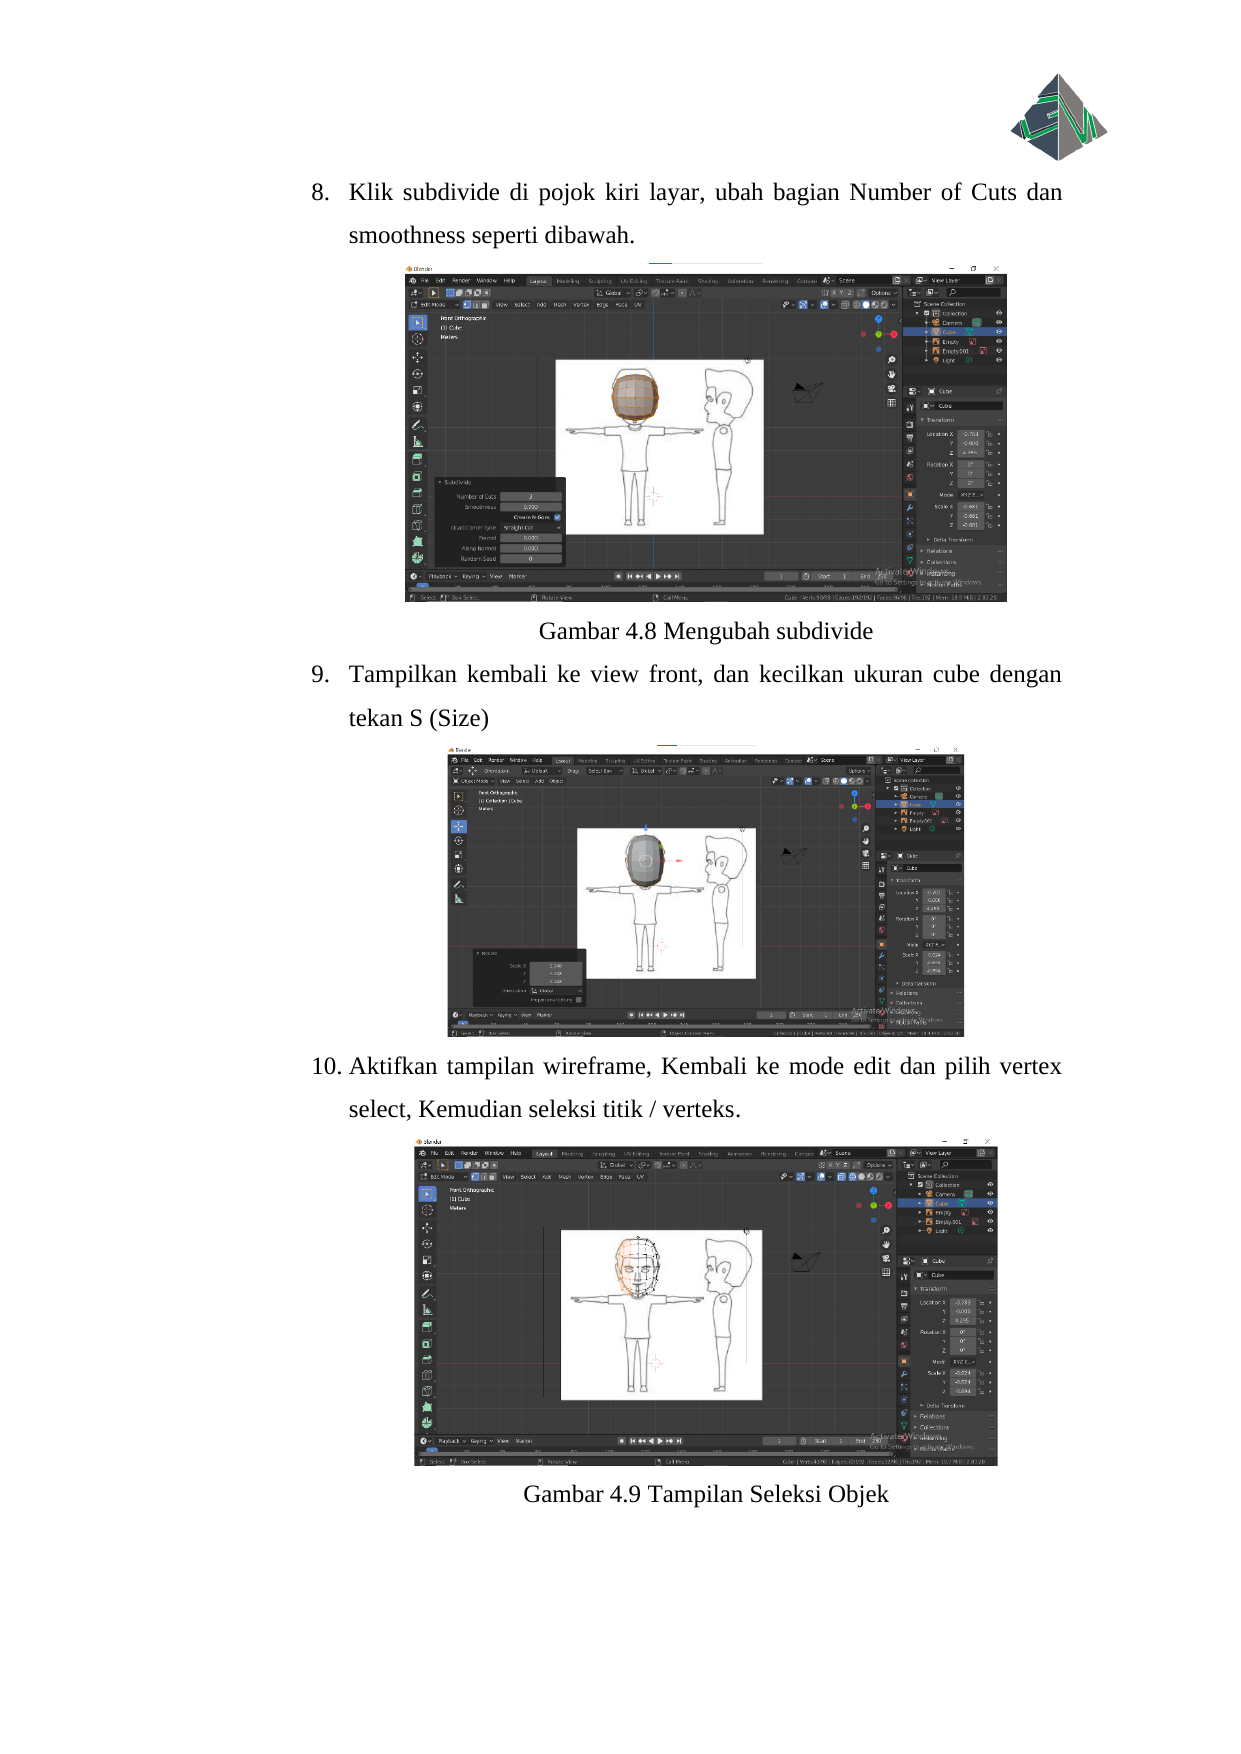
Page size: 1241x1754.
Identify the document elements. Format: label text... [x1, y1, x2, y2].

picture [405, 263, 1007, 602]
list Tampilkan kembali ke view front, dan kecilkan ukuran cube dengan tekan S (Size) [311, 659, 1063, 731]
list Aktifkan tampilan wireframe, Kembali ke mode edit dan pilih vertex select, Kemudian seleksi titik / verteks. [311, 1051, 1063, 1123]
subtitle Tampilan Seleksi Objek [349, 1479, 1063, 1508]
list Klik subdivide di pojok kiri layar, ubah bagian Number of Cuts dan smoothness seperti dibawah. [311, 177, 1063, 249]
picture [414, 1137, 998, 1466]
subtitle Mengubah subdivide [349, 616, 1063, 645]
picture [447, 745, 965, 1037]
picture [1010, 73, 1108, 161]
